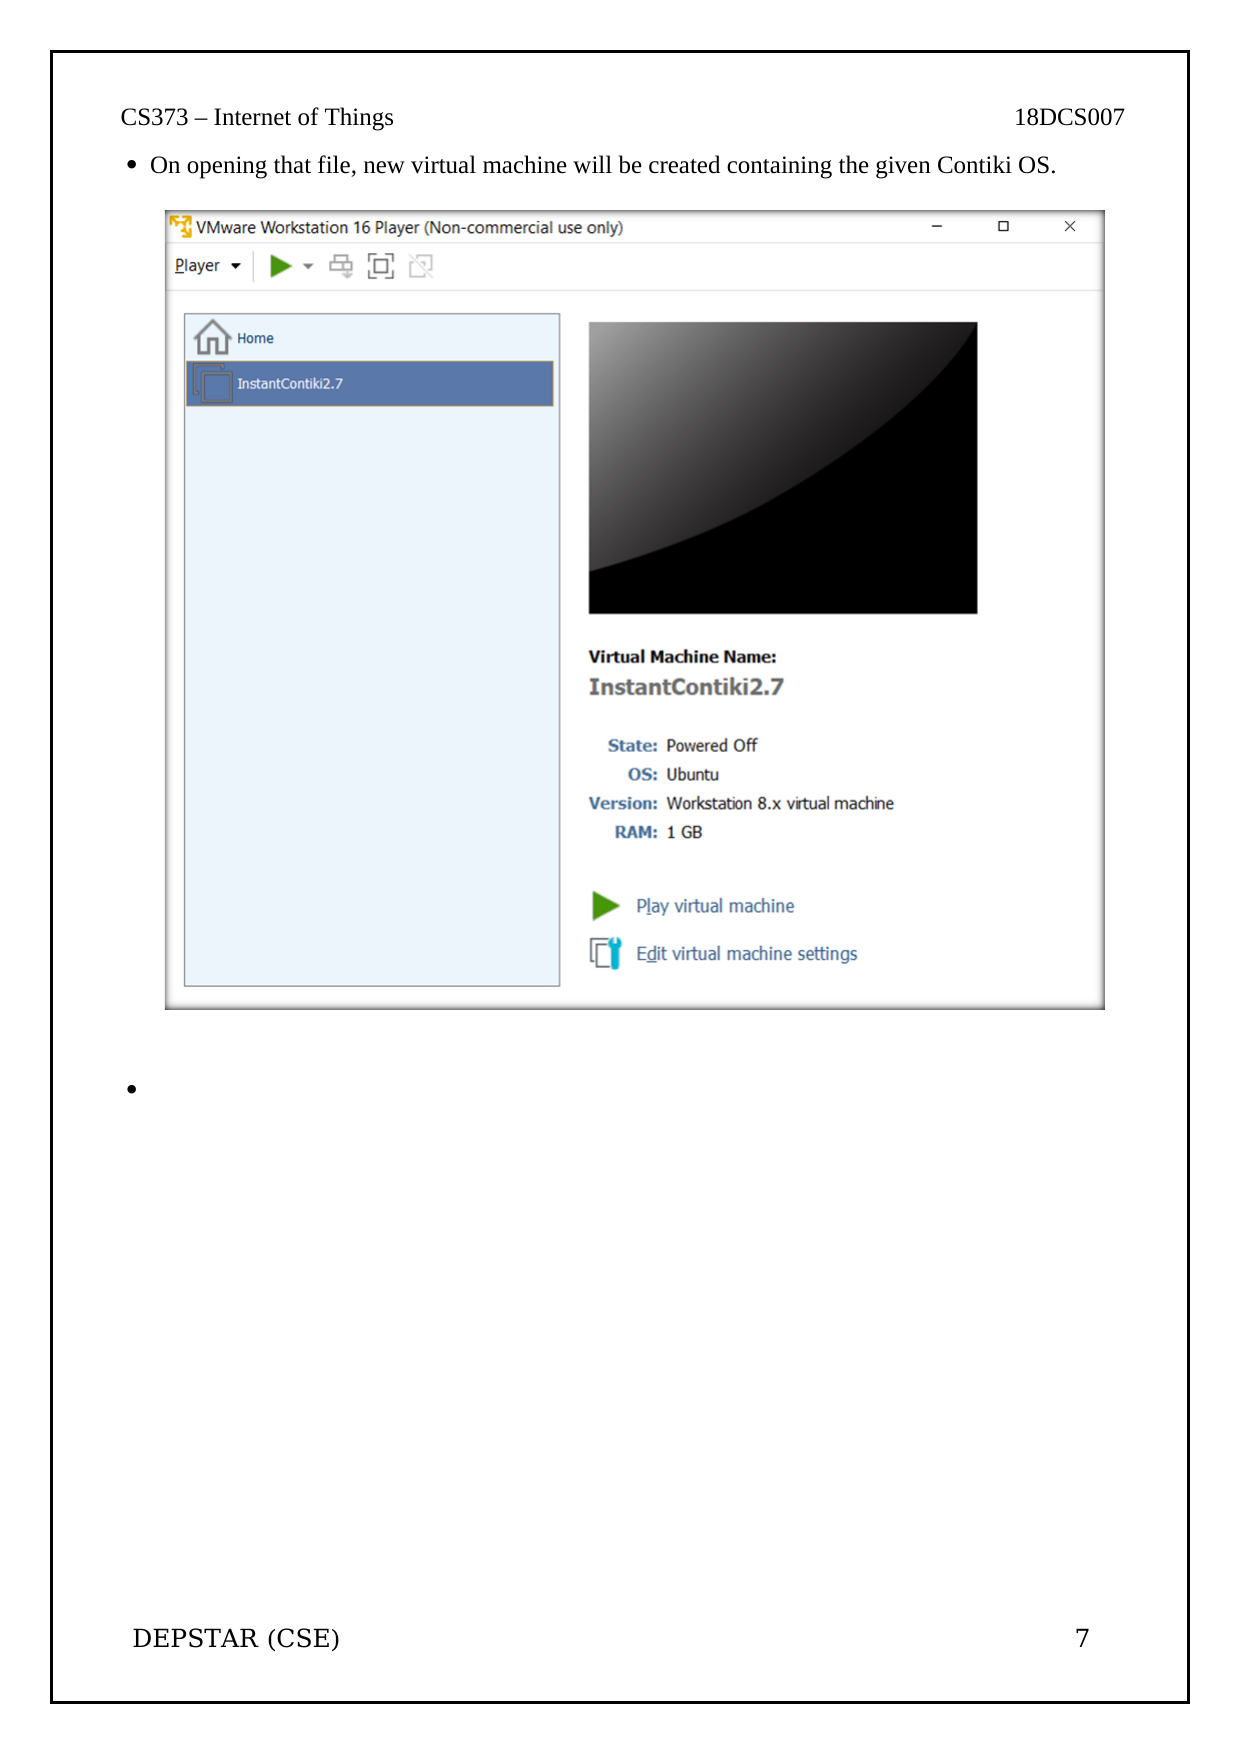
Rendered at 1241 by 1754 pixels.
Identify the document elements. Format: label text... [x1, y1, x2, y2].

list On opening that file, new virtual machine will be created containing the given Contiki OS. [127, 150, 1090, 179]
picture [164, 210, 1105, 1010]
